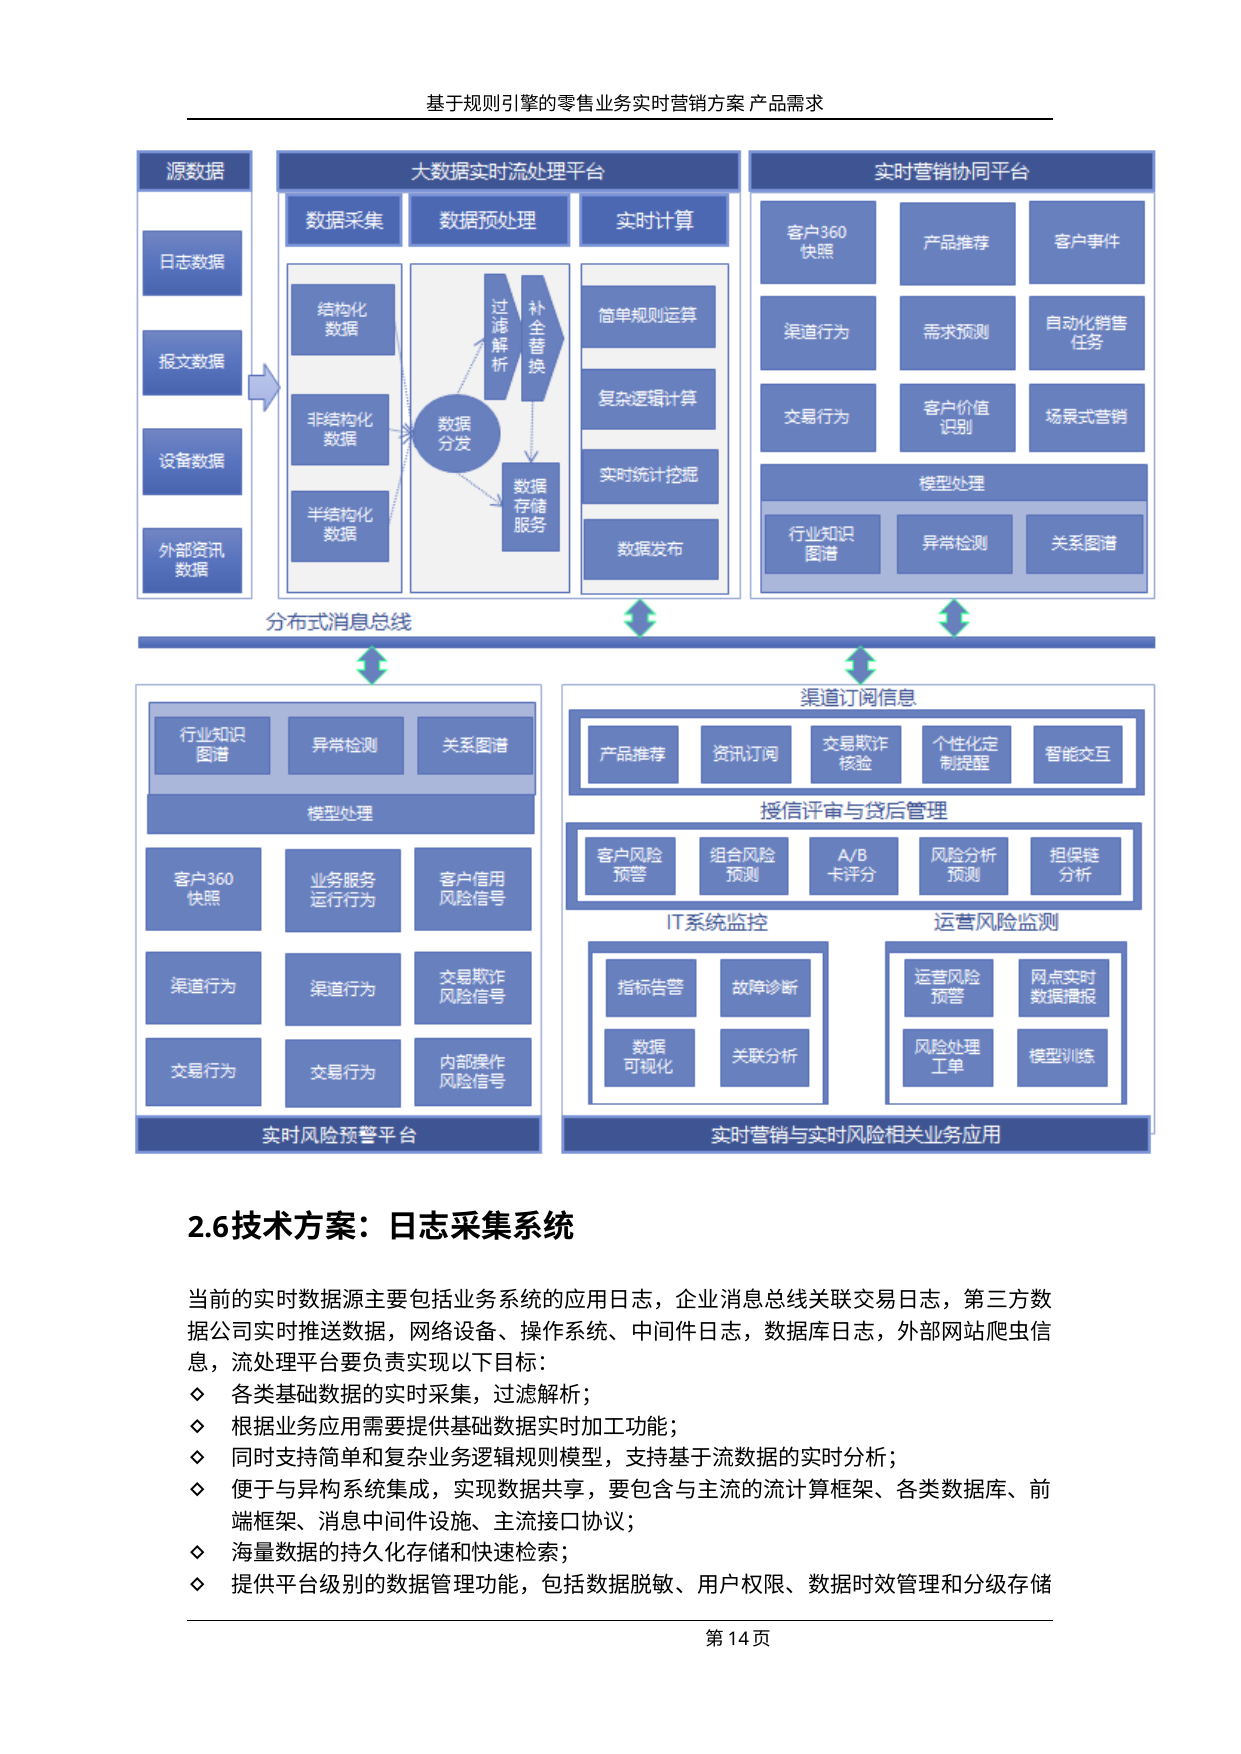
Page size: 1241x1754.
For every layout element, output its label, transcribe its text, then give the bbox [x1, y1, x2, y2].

picture [128, 150, 1160, 1160]
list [187, 1567, 1053, 1599]
list 根据业务应用需要提供基础数据实时加工功能； [187, 1409, 1053, 1440]
subtitle 技术方案：日志采集系统 [187, 1202, 1053, 1247]
list 便于与异构系统集成，实现数据共享，要包含与主流的流计算框架、各类数据库、前端框架、消息中间件设施、主流接口协议； [187, 1472, 1053, 1535]
text 当前的实时数据源主要包括业务系统的应用日志，企业消息总线关联交易日志，第三方数据公司实时推送数据，网络设备、操作系统、中间件日志，数据库日志，外部网站爬虫信息，流处理平台要负责实现以下目标： [187, 1282, 1053, 1377]
list 海量数据的持久化存储和快速检索； [187, 1535, 1053, 1567]
list 各类基础数据的实时采集，过滤解析； [187, 1377, 1053, 1409]
list 同时支持简单和复杂业务逻辑规则模型，支持基于流数据的实时分析； [187, 1440, 1053, 1472]
